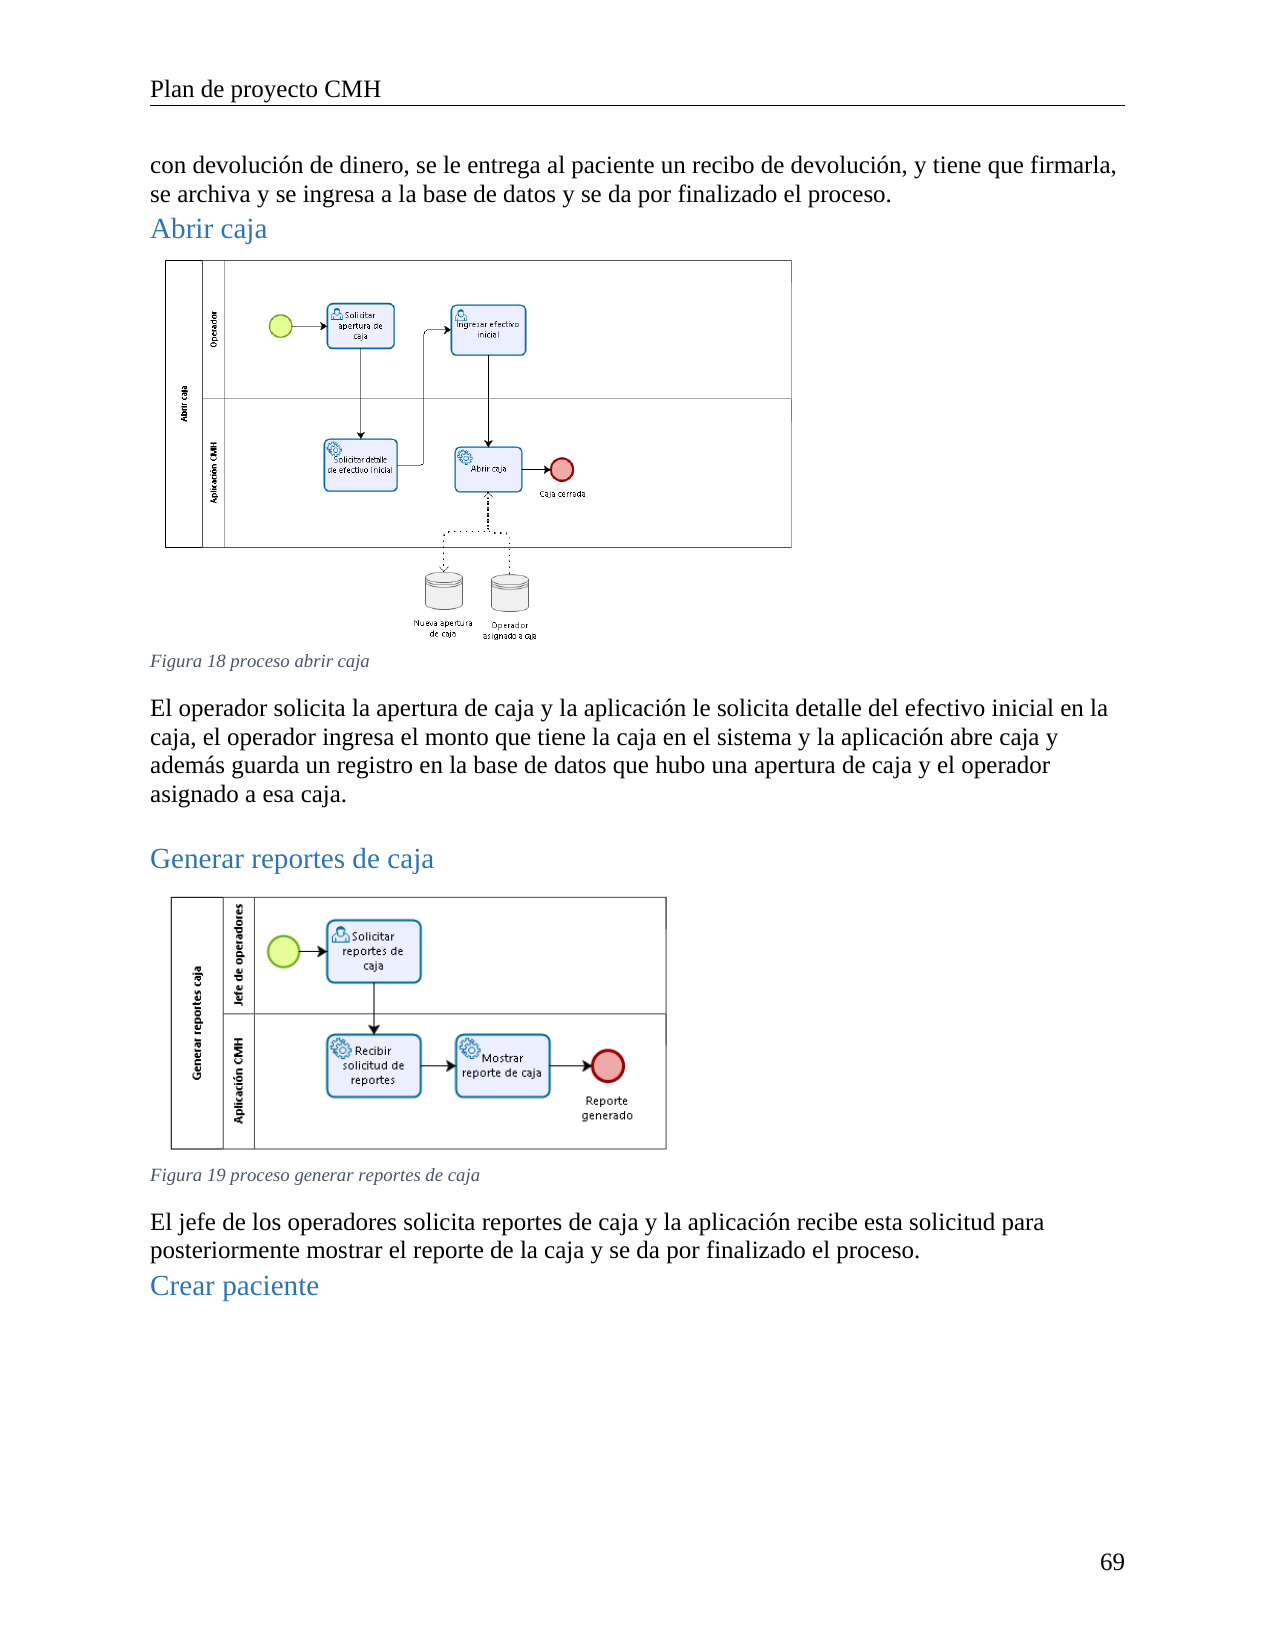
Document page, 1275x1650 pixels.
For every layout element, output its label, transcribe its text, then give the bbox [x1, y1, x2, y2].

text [150, 150, 1125, 207]
subtitle Abrir caja [150, 212, 1125, 245]
picture [150, 874, 674, 1165]
text El operador solicita la apertura de caja y la aplicación le solicita detalle del efectivo inicial en la caja, el operador ingresa el monto que tiene la caja en el sistema y la aplicación abre caja y además guarda un registro en la base de datos que hubo una apertura de caja y el operador asignado a esa caja. [150, 693, 1125, 808]
subtitle Crear paciente [150, 1268, 1125, 1302]
text Figura 19 proceso generar reportes de caja [150, 1164, 1125, 1186]
text El jefe de los operadores solicita reportes de caja y la aplicación recibe esta solicitud para posteriormente mostrar el reporte de la caja y se da por finalizado el proceso. [150, 1207, 1125, 1264]
subtitle Generar reportes de caja [150, 841, 1125, 874]
picture [150, 245, 793, 651]
text Figura 18 proceso abrir caja [150, 650, 1125, 672]
